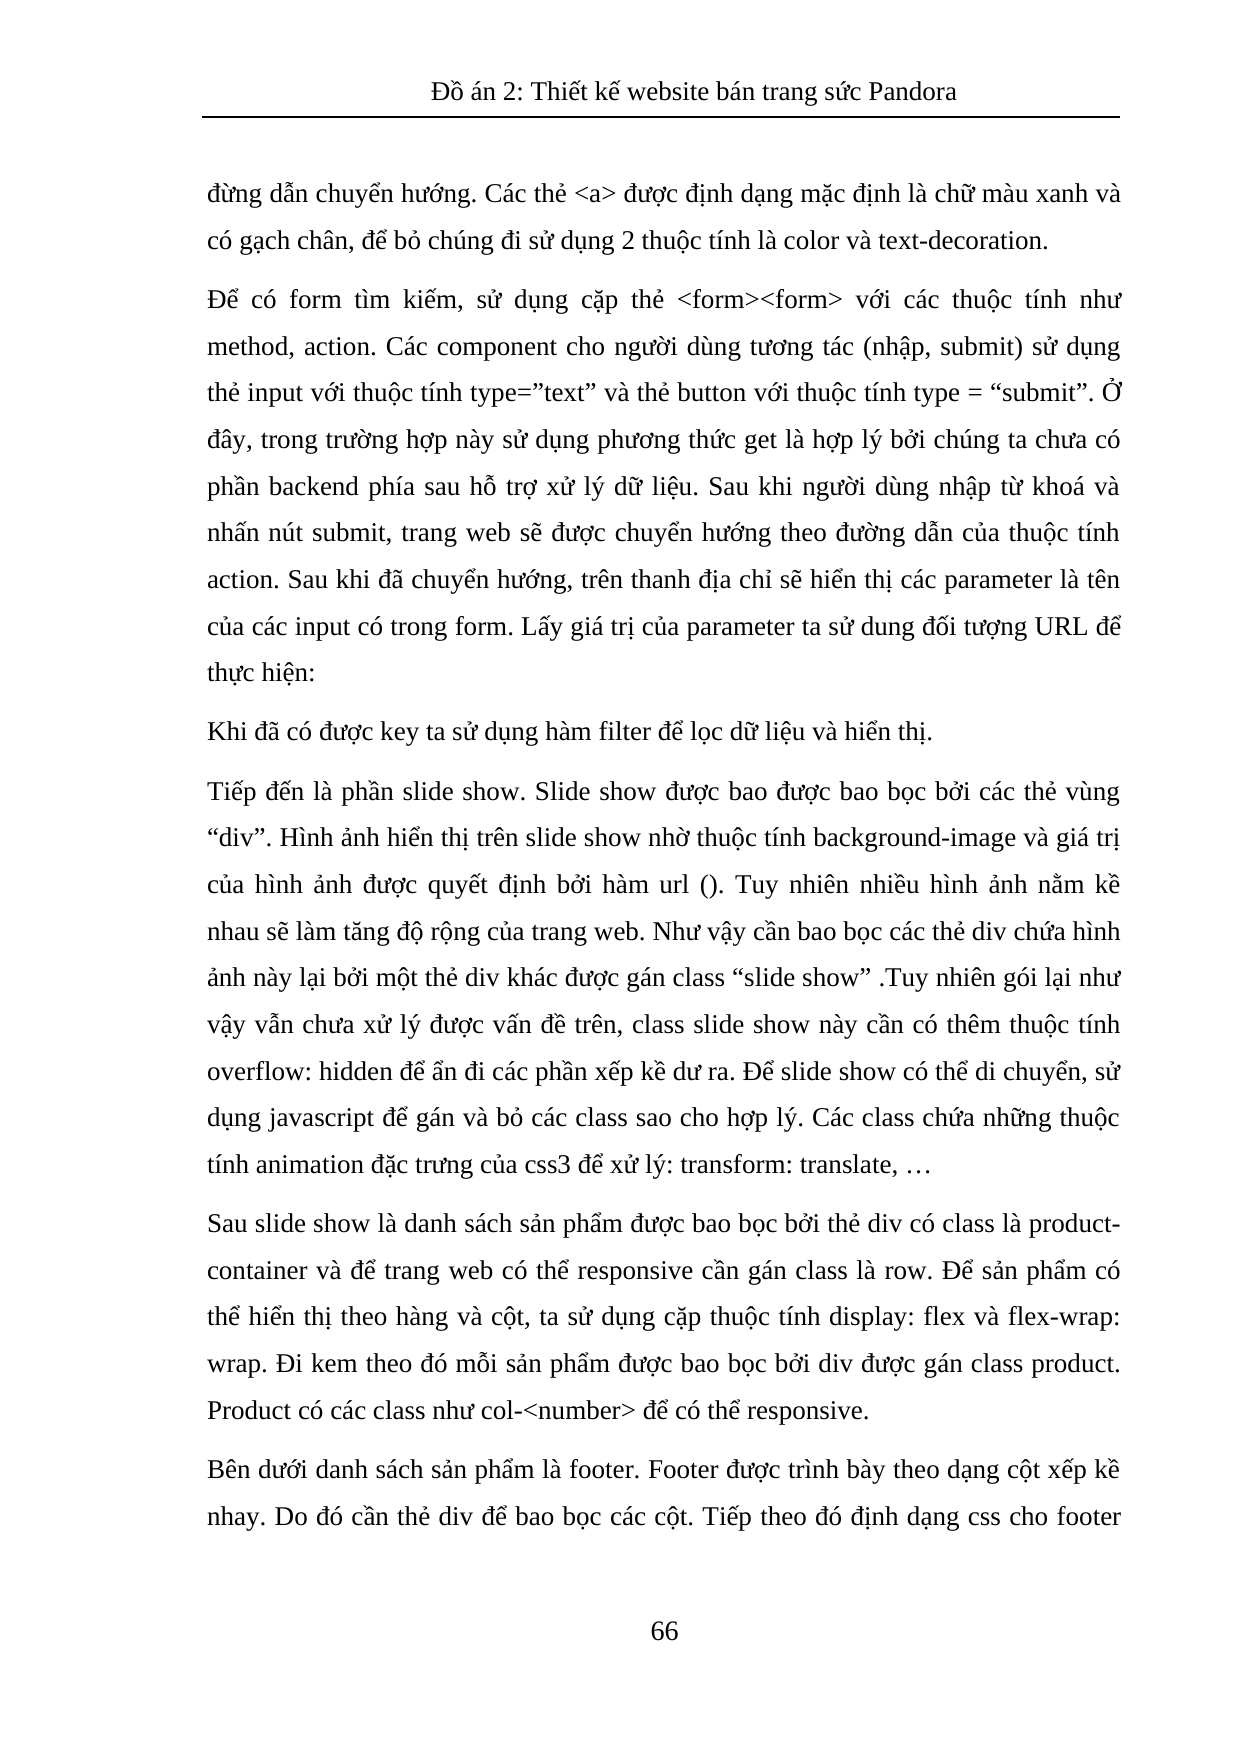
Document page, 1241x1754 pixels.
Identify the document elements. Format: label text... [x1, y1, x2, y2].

text Để có form tìm kiếm, sử dụng cặp thẻ <form><form> với các thuộc tính như method, action. Các component cho người dùng tương tác (nhập, submit) sử dụng thẻ input với thuộc tính type=”text” và thẻ button với thuộc tính type = “submit”. Ở đây, trong trường hợp này sử dụng phương thức get là hợp lý bởi chúng ta chưa có phần backend phía sau hỗ trợ xử lý dữ liệu. Sau khi người dùng nhập từ khoá và nhấn nút submit, trang web sẽ được chuyển hướng theo đường dẫn của thuộc tính action. Sau khi đã chuyển hướng, trên thanh địa chỉ sẽ hiển thị các parameter là tên của các input có trong form. Lấy giá trị của parameter ta sử dung đối tượng URL để thực hiện: [207, 283, 1122, 687]
text Sau slide show là danh sách sản phẩm được bao bọc bởi thẻ div có class là product-container và để trang web có thể responsive cần gán class là row. Để sản phẩm có thể hiển thị theo hàng và cột, ta sử dụng cặp thuộc tính display: flex và flex-wrap: wrap. Đi kem theo đó mỗi sản phẩm được bao bọc bởi div được gán class product. Product có các class như col-<number> để có thể responsive. [207, 1207, 1122, 1425]
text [207, 1453, 1122, 1531]
text Khi đã có được key ta sử dụng hàm filter để lọc dữ liệu và hiển thị. [207, 716, 1122, 747]
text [207, 177, 1122, 255]
text Tiếp đến là phần slide show. Slide show được bao được bao bọc bởi các thẻ vùng “div”. Hình ảnh hiển thị trên slide show nhờ thuộc tính background-image và giá trị của hình ảnh được quyết định bởi hàm url (). Tuy nhiên nhiều hình ảnh nằm kề nhau sẽ làm tăng độ rộng của trang web. Như vậy cần bao bọc các thẻ div chứa hình ảnh này lại bởi một thẻ div khác được gán class “slide show” .Tuy nhiên gói lại như vậy vẫn chưa xử lý được vấn đề trên, class slide show này cần có thêm thuộc tính overflow: hidden để ẩn đi các phần xếp kề dư ra. Để slide show có thể di chuyển, sử dụng javascript để gán và bỏ các class sao cho hợp lý. Các class chứa những thuộc tính animation đặc trưng của css3 để xử lý: transform: translate, … [207, 775, 1122, 1179]
